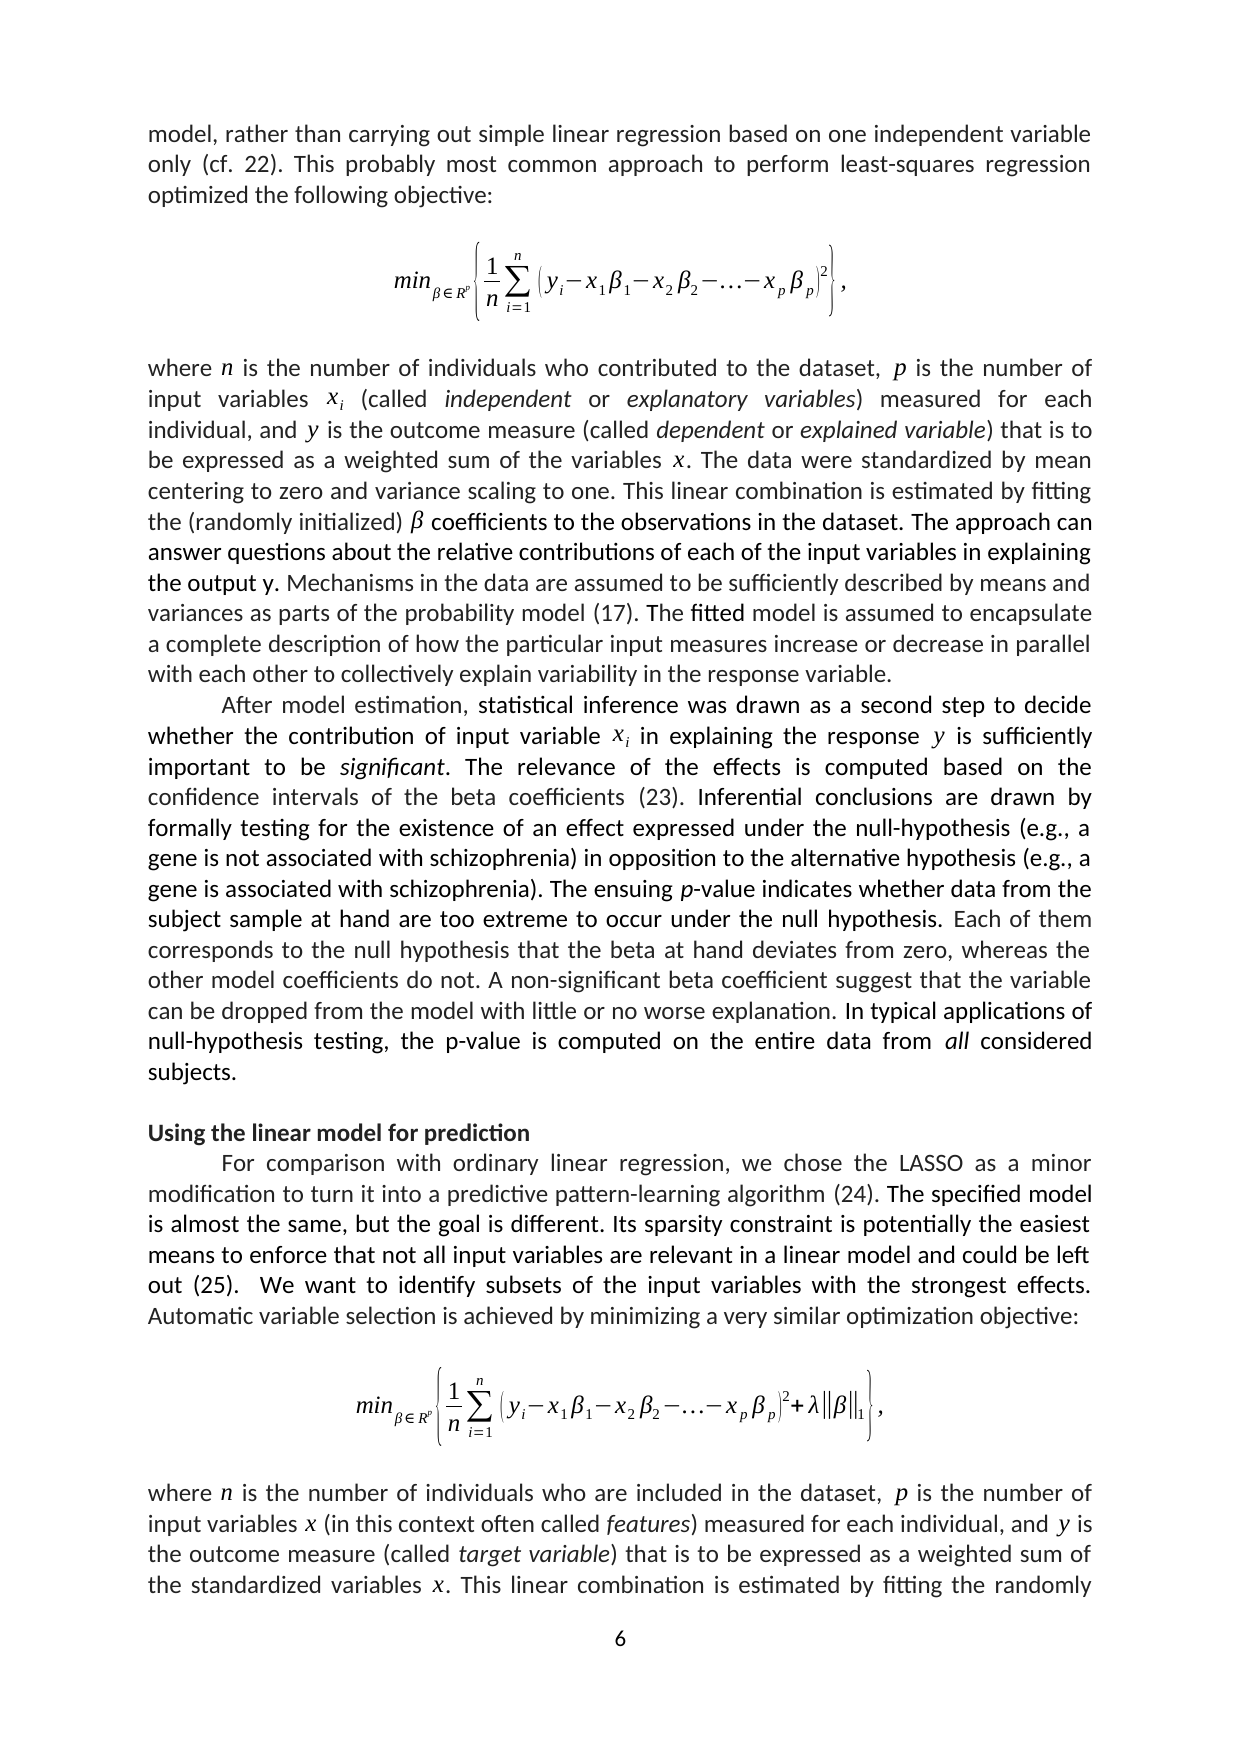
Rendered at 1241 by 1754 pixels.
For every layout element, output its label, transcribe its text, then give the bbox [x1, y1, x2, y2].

text After model estimation, statistical inference was drawn as a second step to decide whether the contribution of input variable in explaining the response is sufficiently important to be significant. The relevance of the effects is computed based on the confidence intervals of the beta coefficients (23). Inferential conclusions are drawn by formally testing for the existence of an effect expressed under the null-hypothesis (e.g., a gene is not associated with schizophrenia) in opposition to the alternative hypothesis (e.g., a gene is associated with schizophrenia). The ensuing p-value indicates whether data from the subject sample at hand are too extreme to occur under the null hypothesis. Each of them corresponds to the null hypothesis that the beta at hand deviates from zero, whereas the other model coefficients do not. A non-significant beta coefficient suggest that the variable can be dropped from the model with little or no worse explanation. In typical applications of null-hypothesis testing, the p-value is computed on the entire data from all considered subjects. [148, 689, 1092, 1086]
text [148, 118, 1092, 210]
text where is the number of individuals who contributed to the dataset, is the number of input variables (called independent or explanatory variables) measured for each individual, and is the outcome measure (called dependent or explained variable) that is to be expressed as a weighted sum of the variables . The data were standardized by mean centering to zero and variance scaling to one. This linear combination is estimated by fitting the (randomly initialized) coefficients to the observations in the dataset. The approach can answer questions about the relative contributions of each of the input variables in explaining the output y. Mechanisms in the data are assumed to be sufficiently described by means and variances as parts of the probability model (17). The fitted model is assumed to encapsulate a complete description of how the particular input measures increase or decrease in parallel with each other to collectively explain variability in the response variable. [148, 352, 1092, 689]
text Using the linear model for prediction [148, 1117, 1092, 1147]
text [148, 1477, 1092, 1599]
text For comparison with ordinary linear regression, we chose the LASSO as a minor modification to turn it into a predictive pattern-learning algorithm (24). The specified model is almost the same, but the goal is different. Its sparsity constraint is potentially the easiest means to enforce that not all input variables are relevant in a linear model and could be left out (25). We want to identify subsets of the input variables with the strongest effects. Automatic variable selection is achieved by minimizing a very similar optimization objective: [148, 1147, 1092, 1331]
